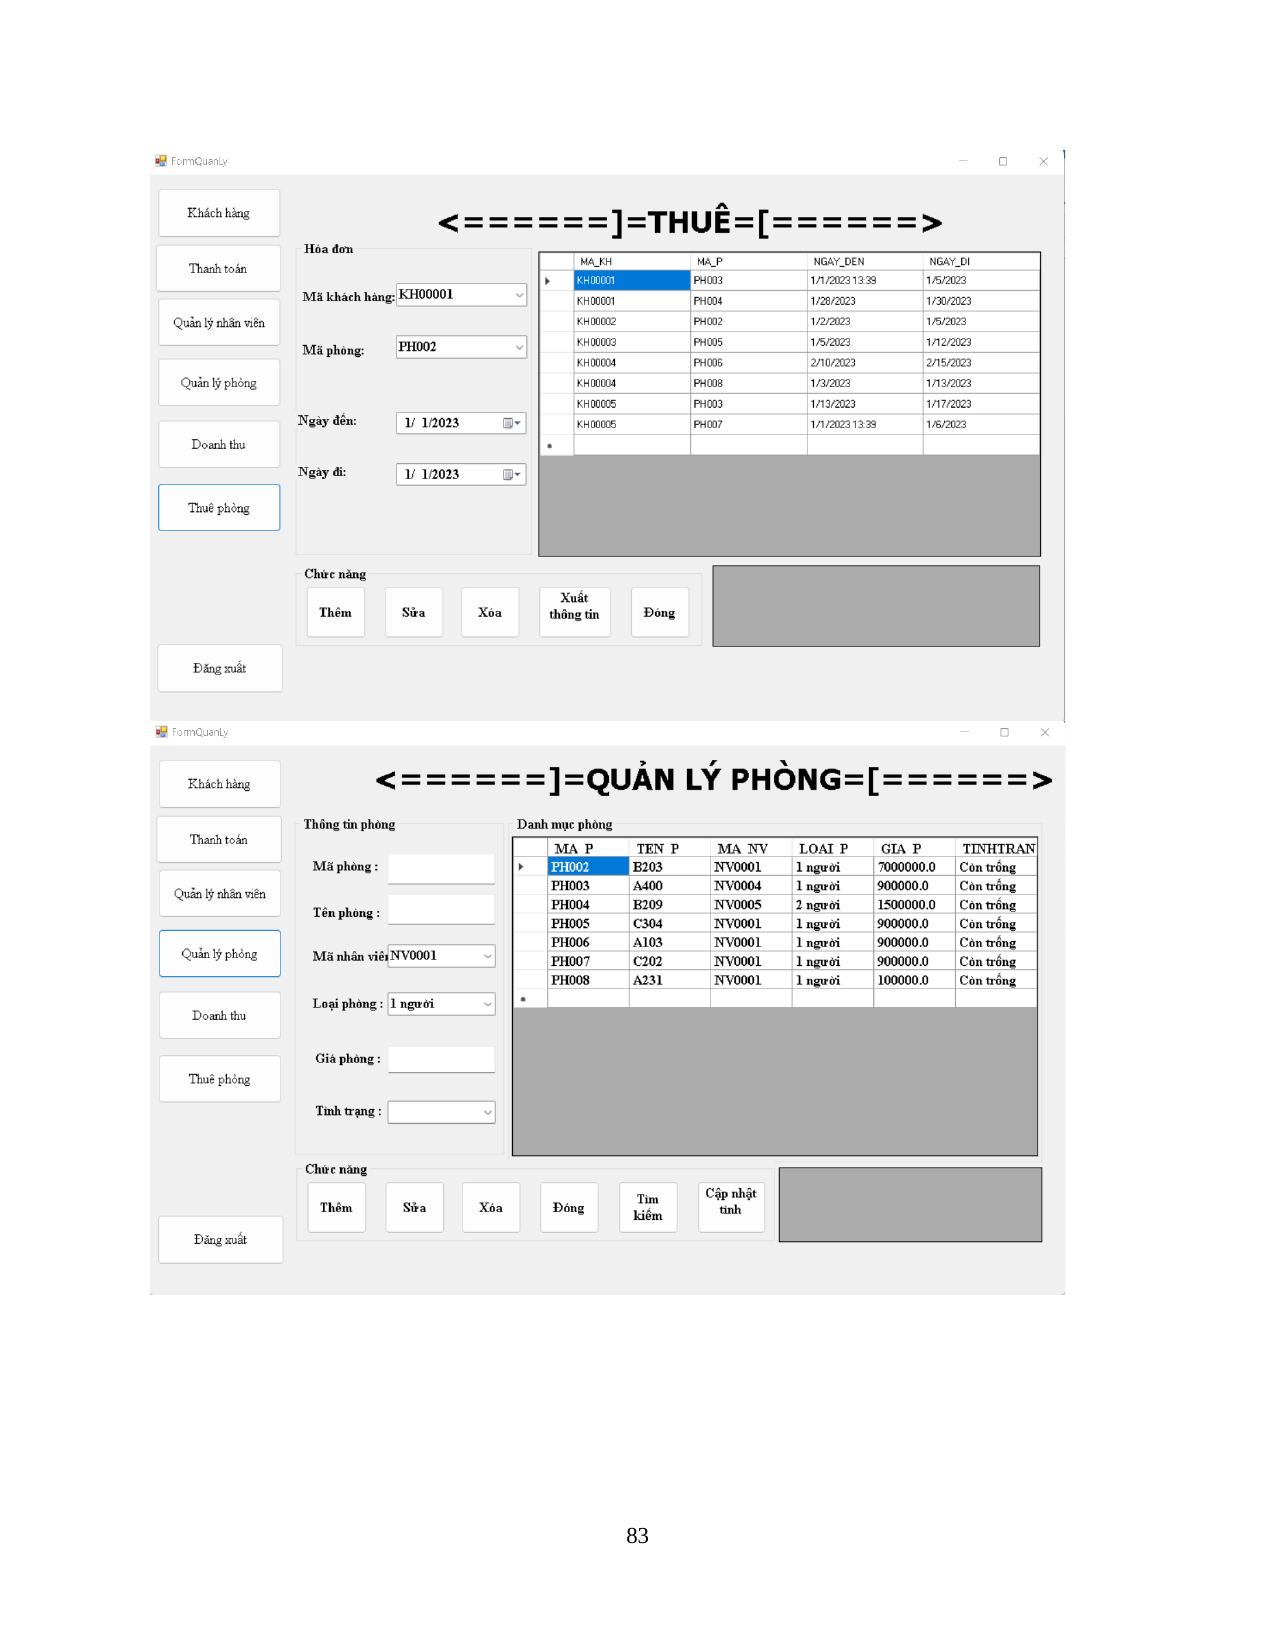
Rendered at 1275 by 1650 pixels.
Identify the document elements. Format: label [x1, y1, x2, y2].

picture [149, 150, 1066, 1295]
